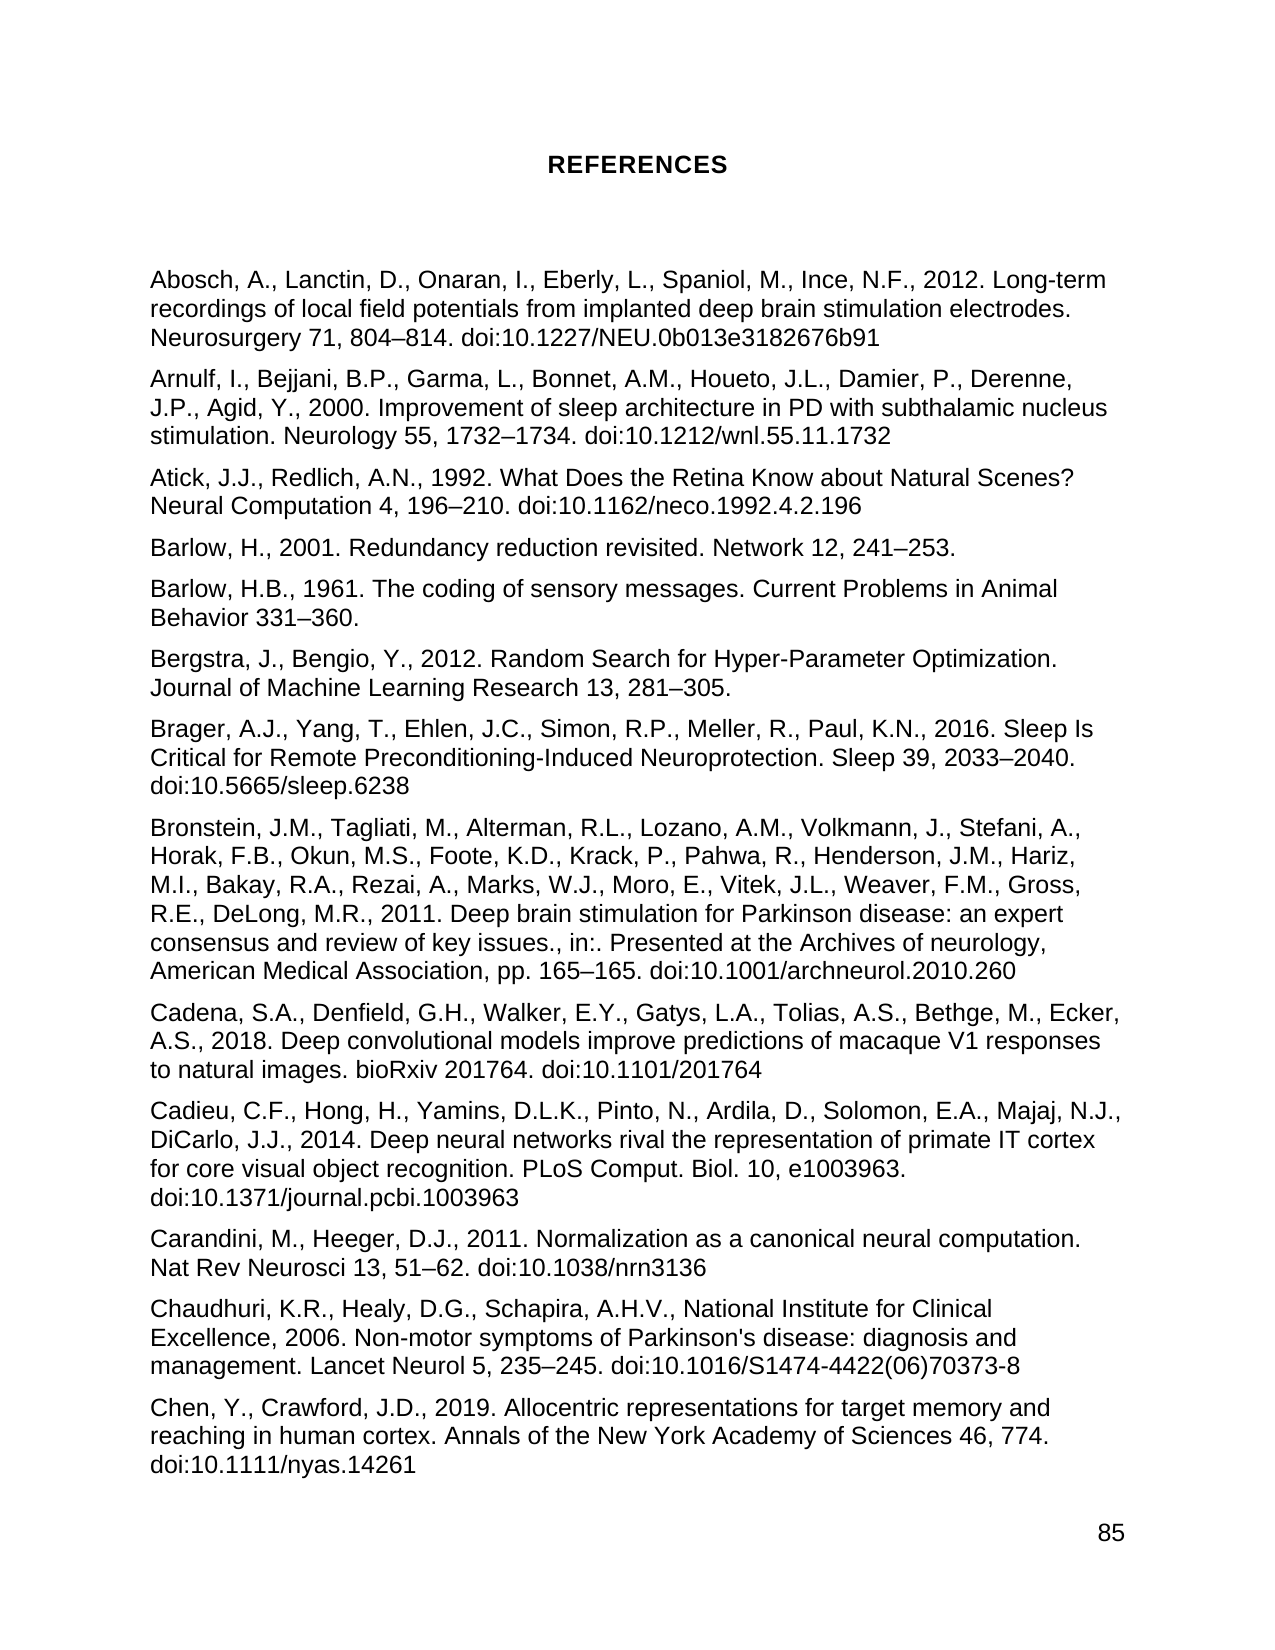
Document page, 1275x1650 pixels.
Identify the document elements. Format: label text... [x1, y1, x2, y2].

text Cadieu, C.F., Hong, H., Yamins, D.L.K., Pinto, N., Ardila, D., Solomon, E.A., Majaj, N.J., DiCarlo, J.J., 2014. Deep neural networks rival the representation of primate IT cortex for core visual object recognition. PLoS Comput. Biol. 10, e1003963. doi:10.1371/journal.pcbi.1003963 [150, 1096, 1125, 1211]
text Cadena, S.A., Denfield, G.H., Walker, E.Y., Gatys, L.A., Tolias, A.S., Bethge, M., Ecker, A.S., 2018. Deep convolutional models improve predictions of macaque V1 responses to natural images. bioRxiv 201764. doi:10.1101/201764 [150, 997, 1125, 1084]
text Bergstra, J., Bengio, Y., 2012. Random Search for Hyper-Parameter Optimization. Journal of Machine Learning Research 13, 281–305. [150, 644, 1125, 701]
text Brager, A.J., Yang, T., Ehlen, J.C., Simon, R.P., Meller, R., Paul, K.N., 2016. Sleep Is Critical for Remote Preconditioning-Induced Neuroprotection. Sleep 39, 2033–2040. doi:10.5665/sleep.6238 [150, 714, 1125, 800]
text Barlow, H., 2001. Redundancy reduction revisited. Network 12, 241–253. [150, 532, 1125, 561]
text Carandini, M., Heeger, D.J., 2011. Normalization as a canonical neural computation. Nat Rev Neurosci 13, 51–62. doi:10.1038/nrn3136 [150, 1224, 1125, 1281]
text Atick, J.J., Redlich, A.N., 1992. What Does the Retina Know about Natural Scenes? Neural Computation 4, 196–210. doi:10.1162/neco.1992.4.2.196 [150, 462, 1125, 520]
text Barlow, H.B., 1961. The coding of sensory messages. Current Problems in Animal Behavior 331–360. [150, 574, 1125, 631]
title REFERENCES [150, 150, 1125, 179]
text Arnulf, I., Bejjani, B.P., Garma, L., Bonnet, A.M., Houeto, J.L., Damier, P., Derenne, J.P., Agid, Y., 2000. Improvement of sleep architecture in PD with subthalamic nucleus stimulation. Neurology 55, 1732–1734. doi:10.1212/wnl.55.11.1732 [150, 364, 1125, 450]
text Chaudhuri, K.R., Healy, D.G., Schapira, A.H.V., National Institute for Clinical Excellence, 2006. Non-motor symptoms of Parkinson's disease: diagnosis and management. Lancet Neurol 5, 235–245. doi:10.1016/S1474-4422(06)70373-8 [150, 1294, 1125, 1380]
text Abosch, A., Lanctin, D., Onaran, I., Eberly, L., Spaniol, M., Ince, N.F., 2012. Long-term recordings of local field potentials from implanted deep brain stimulation electrodes. Neurosurgery 71, 804–814. doi:10.1227/NEU.0b013e3182676b91 [150, 265, 1125, 351]
text Chen, Y., Crawford, J.D., 2019. Allocentric representations for target memory and reaching in human cortex. Annals of the New York Academy of Sciences 46, 774. doi:10.1111/nyas.14261 [150, 1392, 1125, 1479]
text Bronstein, J.M., Tagliati, M., Alterman, R.L., Lozano, A.M., Volkmann, J., Stefani, A., Horak, F.B., Okun, M.S., Foote, K.D., Krack, P., Pahwa, R., Henderson, J.M., Hariz, M.I., Bakay, R.A., Rezai, A., Marks, W.J., Moro, E., Vitek, J.L., Weaver, F.M., Gross, R.E., DeLong, M.R., 2011. Deep brain stimulation for Parkinson disease: an expert consensus and review of key issues., in:. Presented at the Archives of neurology, American Medical Association, pp. 165–165. doi:10.1001/archneurol.2010.260 [150, 812, 1125, 985]
